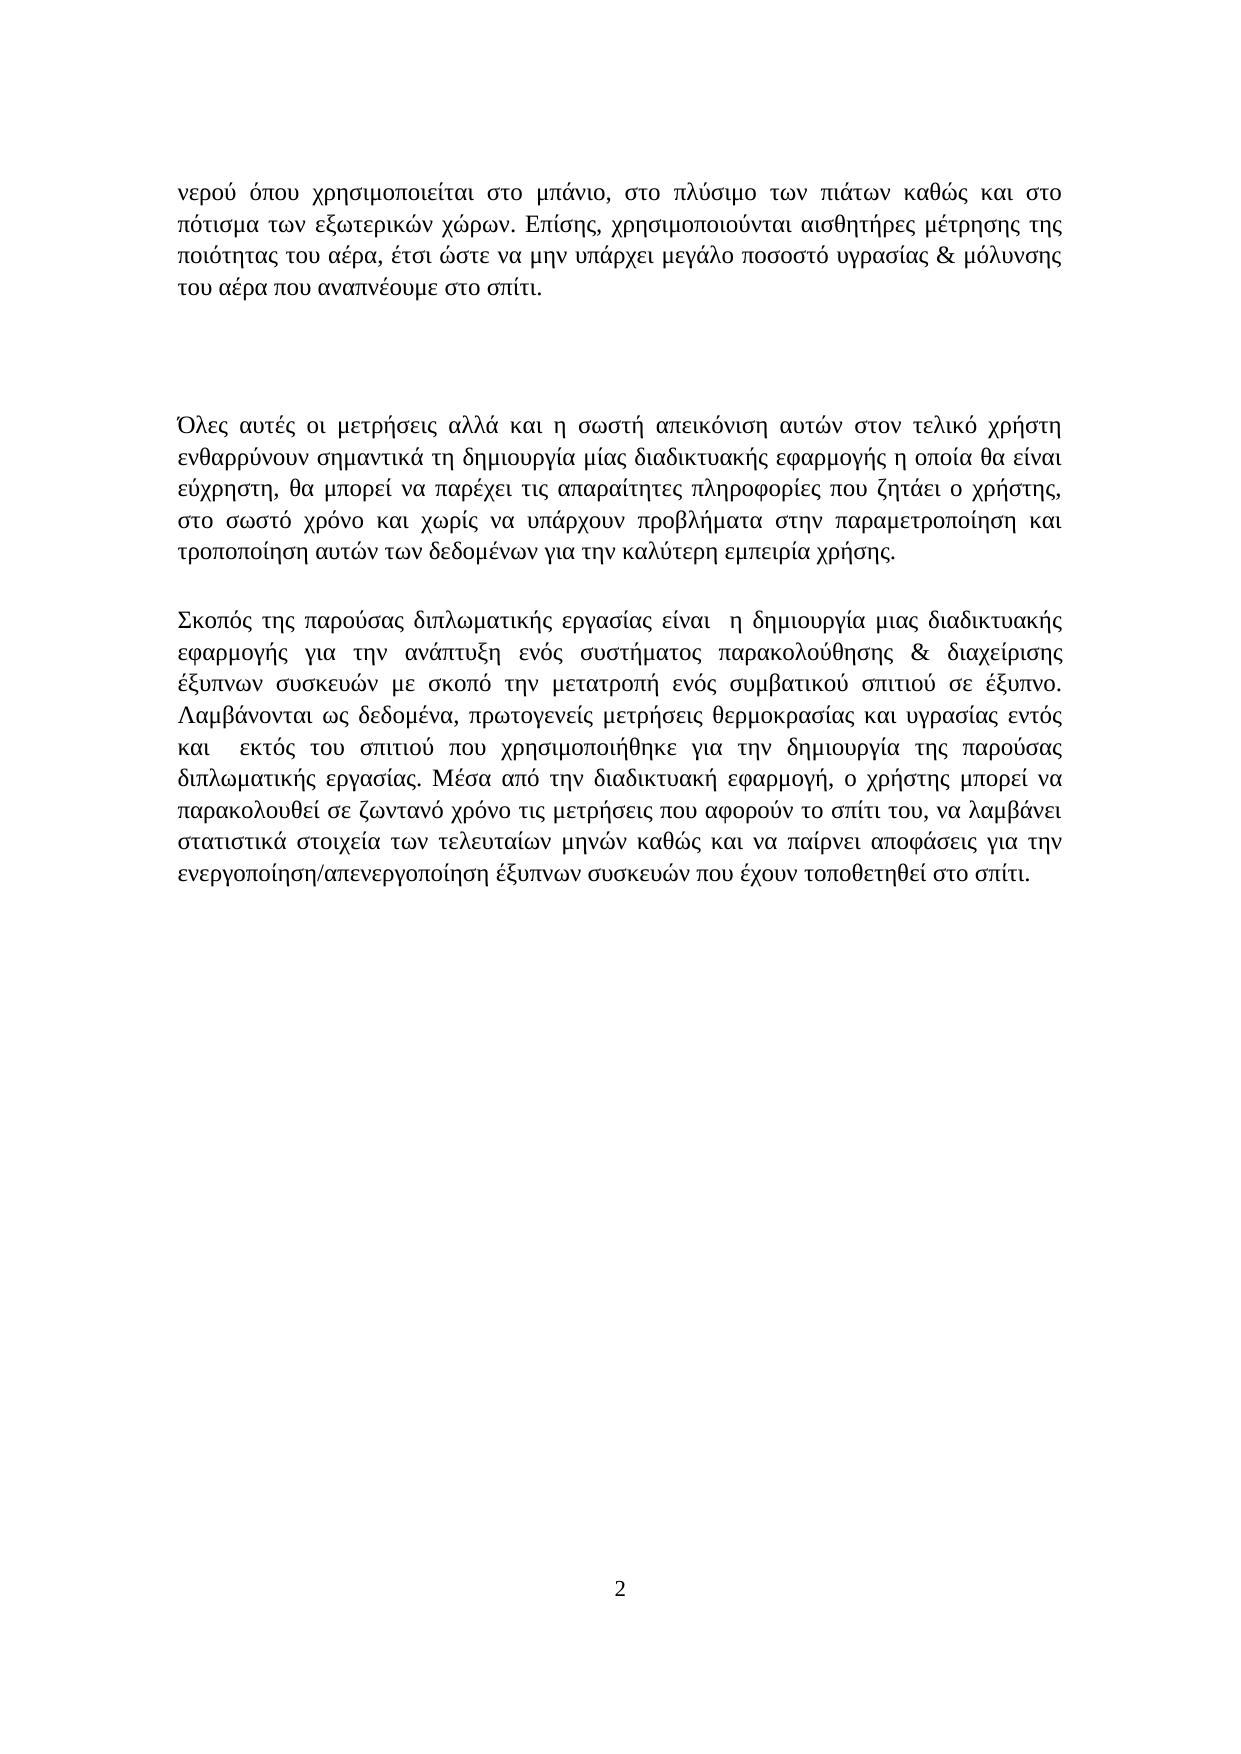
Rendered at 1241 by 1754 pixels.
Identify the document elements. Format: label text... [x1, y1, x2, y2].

text Όλες αυτές οι μετρήσεις αλλά και η σωστή απεικόνιση αυτών στον τελικό χρήστη ενθαρρύνουν σημαντικά τη δημιουργία μίας διαδικτυακής εφαρμογής η οποία θα είναι εύχρηστη, θα μπορεί να παρέχει τις απαραίτητες πληροφορίες που ζητάει ο χρήστης, στο σωστό χρόνο και χωρίς να υπάρχουν προβλήματα στην παραμετροποίηση και τροποποίηση αυτών των δεδομένων για την καλύτερη εμπειρία χρήσης. [177, 410, 1063, 565]
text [177, 177, 1063, 301]
text Σκοπός της παρούσας διπλωματικής εργασίας είναι η δημιουργία μιας διαδικτυακής εφαρμογής για την ανάπτυξη ενός συστήματος παρακολούθησης & διαχείρισης έξυπνων συσκευών με σκοπό την μετατροπή ενός συμβατικού σπιτιού σε έξυπνο. Λαμβάνονται ως δεδομένα, πρωτογενείς μετρήσεις θερμοκρασίας και υγρασίας εντός και εκτός του σπιτιού που χρησιμοποιήθηκε για την δημιουργία της παρούσας διπλωματικής εργασίας. Μέσα από την διαδικτυακή εφαρμογή, ο χρήστης μπορεί να παρακολουθεί σε ζωντανό χρόνο τις μετρήσεις που αφορούν το σπίτι του, να λαμβάνει στατιστικά στοιχεία των τελευταίων μηνών καθώς και να παίρνει αποφάσεις για την ενεργοποίηση/απενεργοποίηση έξυπνων συσκευών που έχουν τοποθετηθεί στο σπίτι. [177, 605, 1063, 887]
